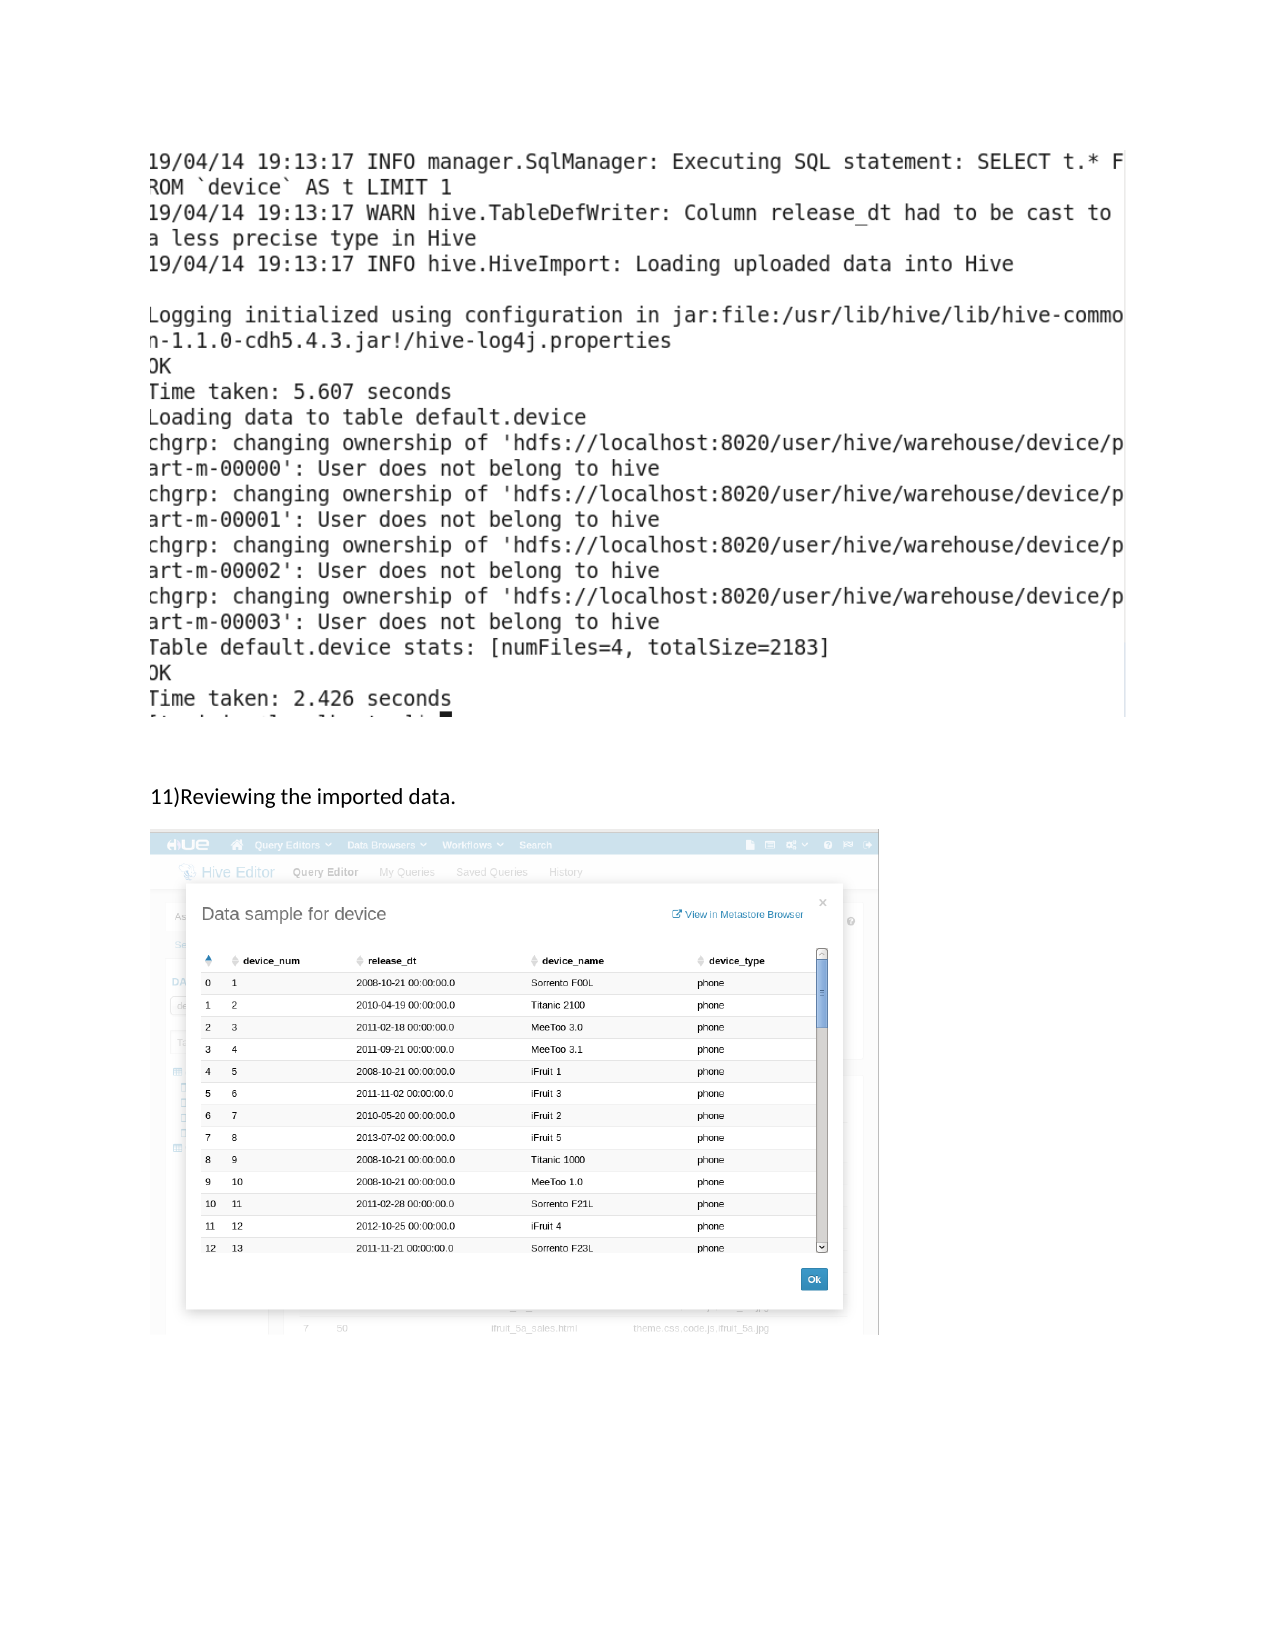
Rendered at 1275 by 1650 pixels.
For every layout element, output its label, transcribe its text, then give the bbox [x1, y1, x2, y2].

text 11)Reviewing the imported data. [150, 782, 1125, 811]
picture [150, 150, 1125, 717]
picture [150, 829, 879, 1335]
